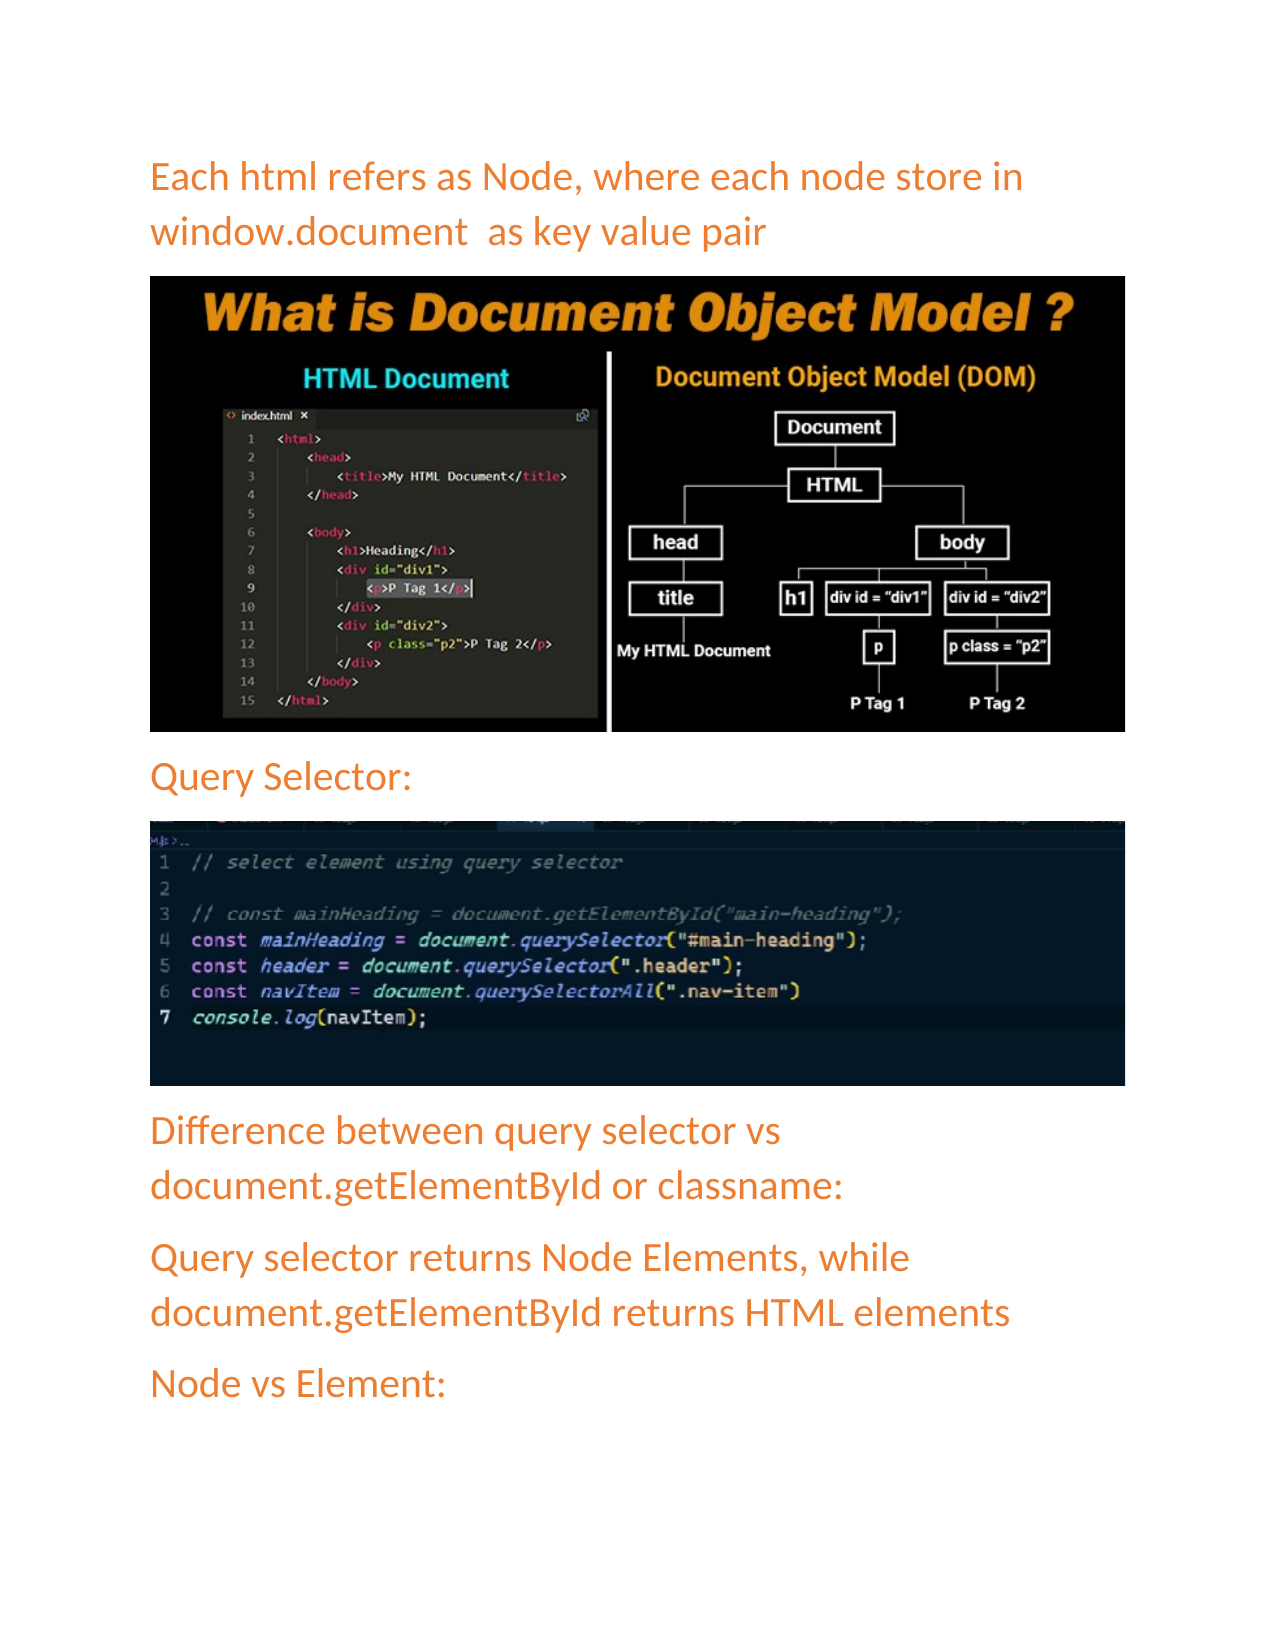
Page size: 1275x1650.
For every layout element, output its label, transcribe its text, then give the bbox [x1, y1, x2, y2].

text Query selector returns Node Elements, while document.getElementById returns HTML elements [150, 1231, 1125, 1336]
text Node vs Element: [150, 1357, 1125, 1408]
text Query Selector: [150, 750, 1125, 801]
picture [150, 276, 1125, 732]
text Difference between query selector vs document.getElementById or classname: [150, 1104, 1125, 1210]
picture [150, 821, 1125, 1086]
text Each html refers as Node, where each node store in window.document as key value pair [150, 150, 1125, 256]
